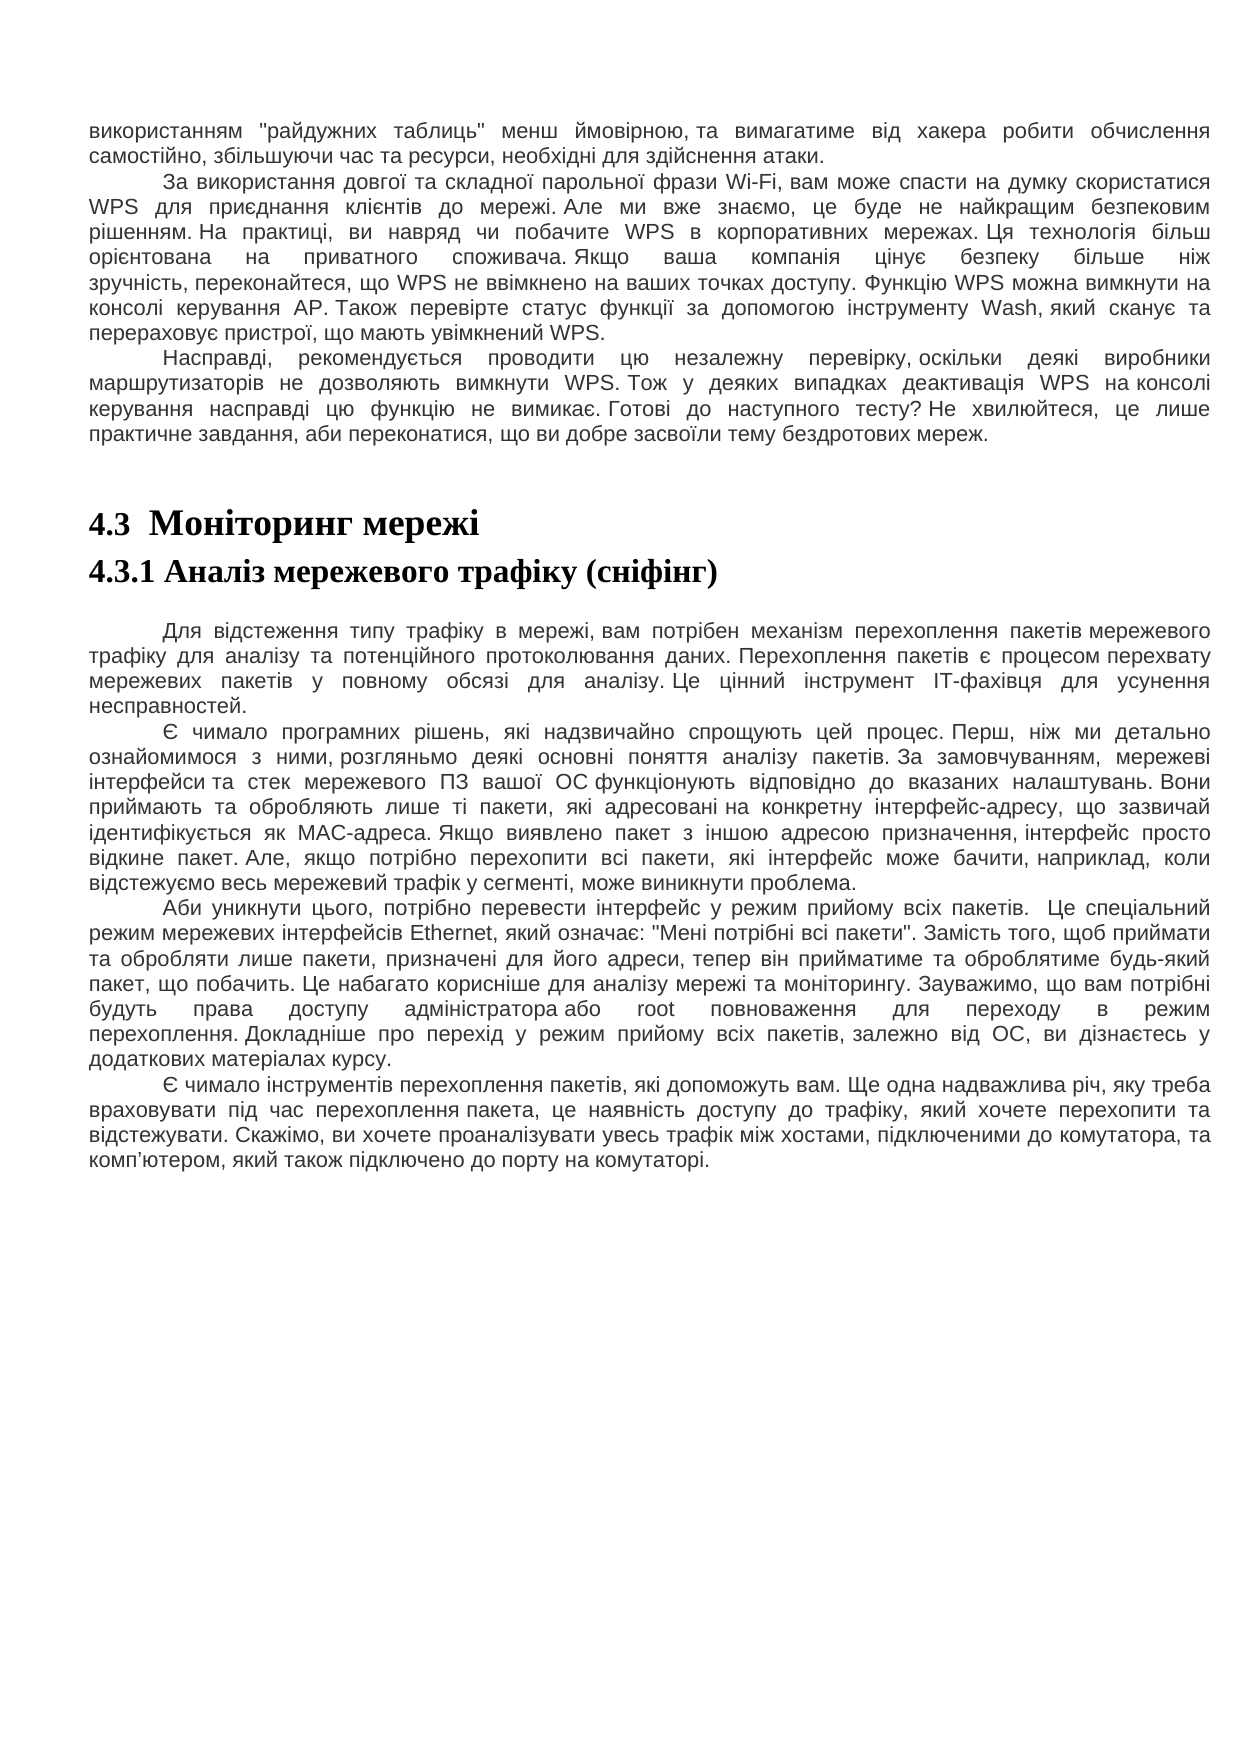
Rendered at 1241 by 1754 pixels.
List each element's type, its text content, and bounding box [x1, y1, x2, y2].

text Насправді, рекомендується проводити цю незалежну перевірку, оскільки деякі виробники маршрутизаторів не дозволяють вимкнути WPS. Тож у деяких випадках деактивація WPS на консолі керування насправді цю функцію не вимикає. Готові до наступного тесту? Не хвилюйтеся, це лише практичне завдання, аби переконатися, що ви добре засвоїли тему бездротових мереж. [89, 345, 1211, 446]
text Для відстеження типу трафіку в мережі, вам потрібен механізм перехоплення пакетів мережевого трафіку для аналізу та потенційного протоколювання даних. Перехоплення пакетів є процесом перехвату мережевих пакетів у повному обсязі для аналізу. Це цінний інструмент ІТ-фахівця для усунення несправностей. [89, 618, 1211, 718]
text Аби уникнути цього, потрібно перевести інтерфейс у режим прийому всіх пакетів. Це спеціальний режим мережевих інтерфейсів Ethernet, який означає: "Мені потрібні всі пакети". Замість того, щоб приймати та обробляти лише пакети, призначені для його адреси, тепер він прийматиме та оброблятиме будь-який пакет, що побачить. Це набагато корисніше для аналізу мережі та моніторингу. Зауважимо, що вам потрібні будуть права доступу адміністратора або root повноваження для переходу в режим перехоплення. Докладніше про перехід у режим прийому всіх пакетів, залежно від ОС, ви дізнаєтесь у додаткових матеріалах курсу. [89, 895, 1211, 1071]
text Є чимало інструментів перехоплення пакетів, які допоможуть вам. Ще одна надважлива річ, яку треба враховувати під час перехоплення пакета, це наявність доступу до трафіку, який хочете перехопити та відстежувати. Скажімо, ви хочете проаналізувати увесь трафік між хостами, підключеними до комутатора, та комп’ютером, який також підключено до порту на комутаторі. [89, 1071, 1211, 1172]
subtitle Аналіз мережевого трафіку (сніфінг) [89, 551, 1211, 589]
text За використання довгої та складної парольної фрази Wi-Fi, вам може спасти на думку скористатися WPS для приєднання клієнтів до мережі. Але ми вже знаємо, це буде не найкращим безпековим рішенням. На практиці, ви навряд чи побачите WPS в корпоративних мережах. Ця технологія більш орієнтована на приватного споживача. Якщо ваша компанія цінує безпеку більше ніж зручність, переконайтеся, що WPS не ввімкнено на ваших точках доступу. Функцію WPS можна вимкнути на консолі керування AP. Також перевірте статус функції за допомогою інструменту Wash, який сканує та перераховує пристрої, що мають увімкнений WPS. [89, 168, 1211, 345]
subtitle Моніторинг мережі [89, 500, 1211, 543]
text Є чимало програмних рішень, які надзвичайно спрощують цей процес. Перш, ніж ми детально ознайомимося з ними, розгляньмо деякі основні поняття аналізу пакетів. За замовчуванням, мережеві інтерфейси та стек мережевого ПЗ вашої ОС функціонують відповідно до вказаних налаштувань. Вони приймають та обробляють лише ті пакети, які адресовані на конкретну інтерфейс-адресу, що зазвичай ідентифікується як MAC-адреса. Якщо виявлено пакет з іншою адресою призначення, інтерфейс просто відкине пакет. Але, якщо потрібно перехопити всі пакети, які інтерфейс може бачити, наприклад, коли відстежуємо весь мережевий трафік у сегменті, може виникнути проблема. [89, 718, 1211, 895]
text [89, 118, 1211, 168]
